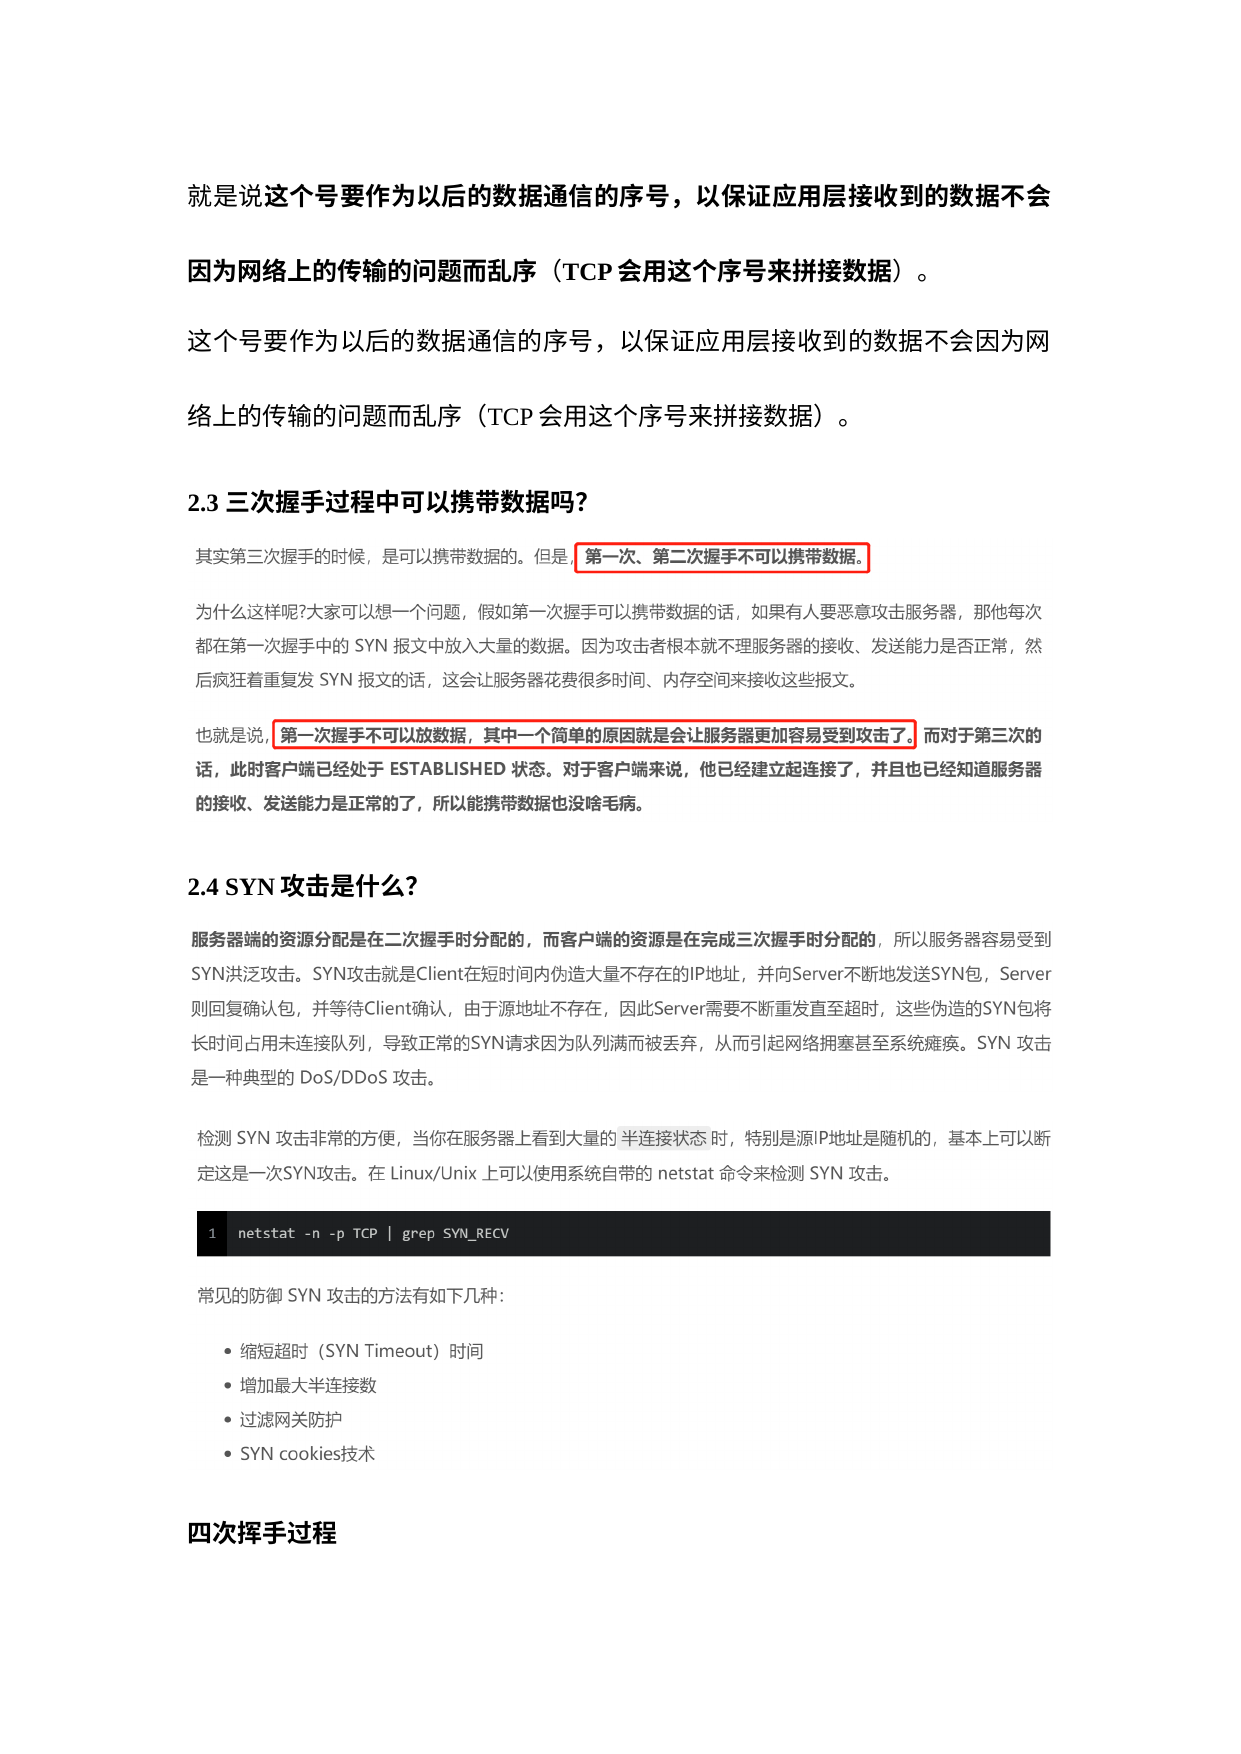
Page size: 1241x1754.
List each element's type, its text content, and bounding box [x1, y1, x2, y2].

picture [187, 922, 1053, 1092]
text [187, 162, 1053, 302]
picture [187, 538, 1053, 822]
subtitle 2.3 三次握手过程中可以携带数据吗？ [187, 468, 1053, 533]
text 这个号要作为以后的数据通信的序号，以保证应用层接收到的数据不会因为网络上的传输的问题而乱序（TCP会用这个序号来拼接数据）。 [187, 307, 1053, 447]
picture [187, 1121, 1053, 1470]
subtitle 四次挥手过程 [187, 1499, 1053, 1564]
subtitle 2.4 SYN攻击是什么？ [187, 852, 1053, 917]
